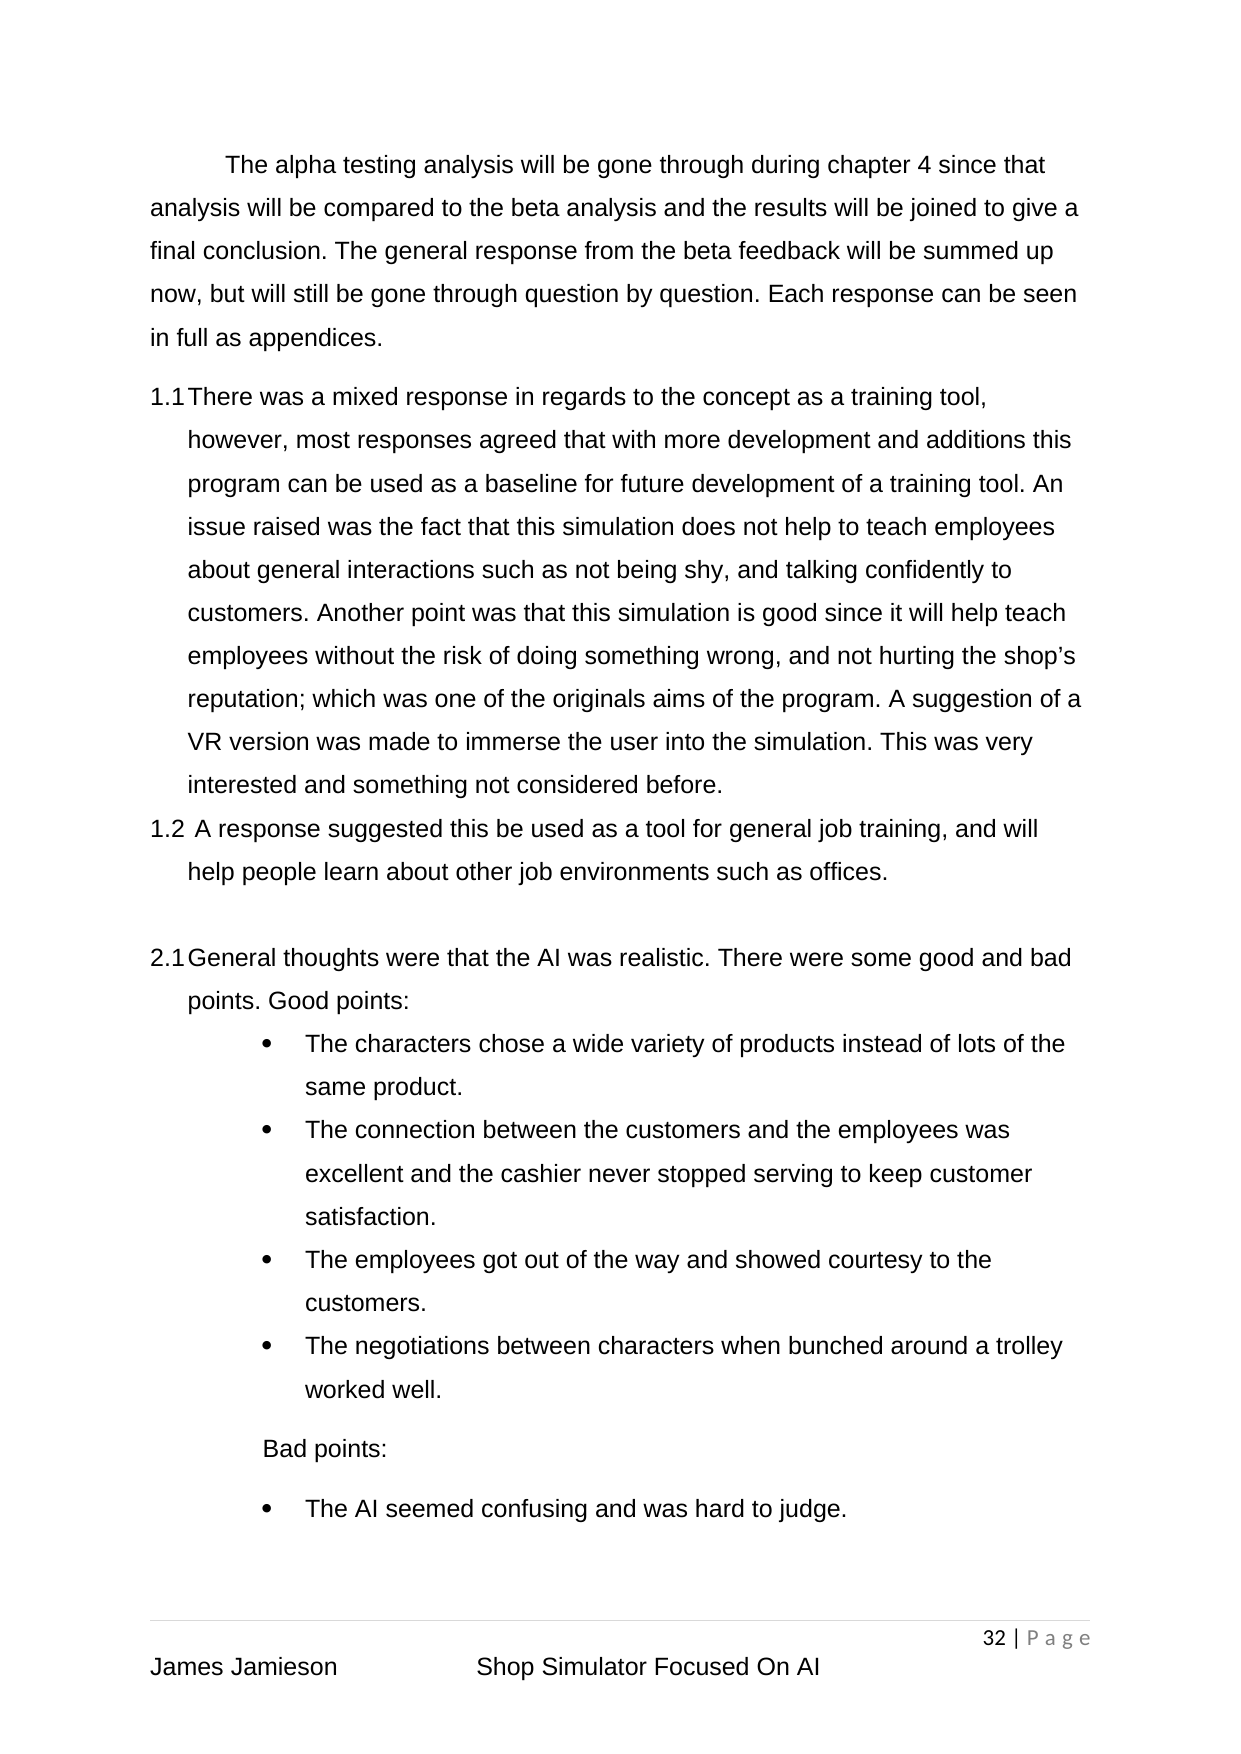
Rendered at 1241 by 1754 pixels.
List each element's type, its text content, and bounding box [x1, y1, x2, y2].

list The characters chose a wide variety of products instead of lots of the same product. [262, 1029, 1090, 1101]
list There was a mixed response in regards to the concept as a training tool, however, most responses agreed that with more development and additions this program can be used as a baseline for future development of a training tool. An issue raised was the fact that this simulation does not help to teach employees about general interactions such as not being shy, and talking confidently to customers. Another point was that this simulation is good since it will help teach employees without the risk of doing something wrong, and not hurting the shop’s reputation; which was one of the originals aims of the program. A suggestion of a VR version was made to immerse the user into the simulation. This was very interested and something not considered before. [150, 382, 1090, 799]
list The connection between the customers and the employees was excellent and the cashier never stopped serving to keep customer satisfaction. [262, 1116, 1090, 1231]
text Bad points: [262, 1434, 1090, 1463]
list General thoughts were that the AI was realistic. There were some good and bad points. Good points: [150, 943, 1090, 1015]
list The AI seemed confusing and was hard to judge. [262, 1494, 1090, 1523]
list The employees got out of the way and showed courtesy to the customers. [262, 1245, 1090, 1317]
text The alpha testing analysis will be gone through during chapter 4 since that analysis will be compared to the beta analysis and the results will be joined to give a final conclusion. The general response from the beta feedback will be summed up now, but will still be gone through question by question. Each response can be seen in full as appendices. [150, 150, 1090, 351]
list The negotiations between characters when bunched around a trolley worked well. [262, 1331, 1090, 1403]
list A response suggested this be used as a tool for general job training, and will help people learn about other job environments such as offices. [150, 813, 1090, 885]
